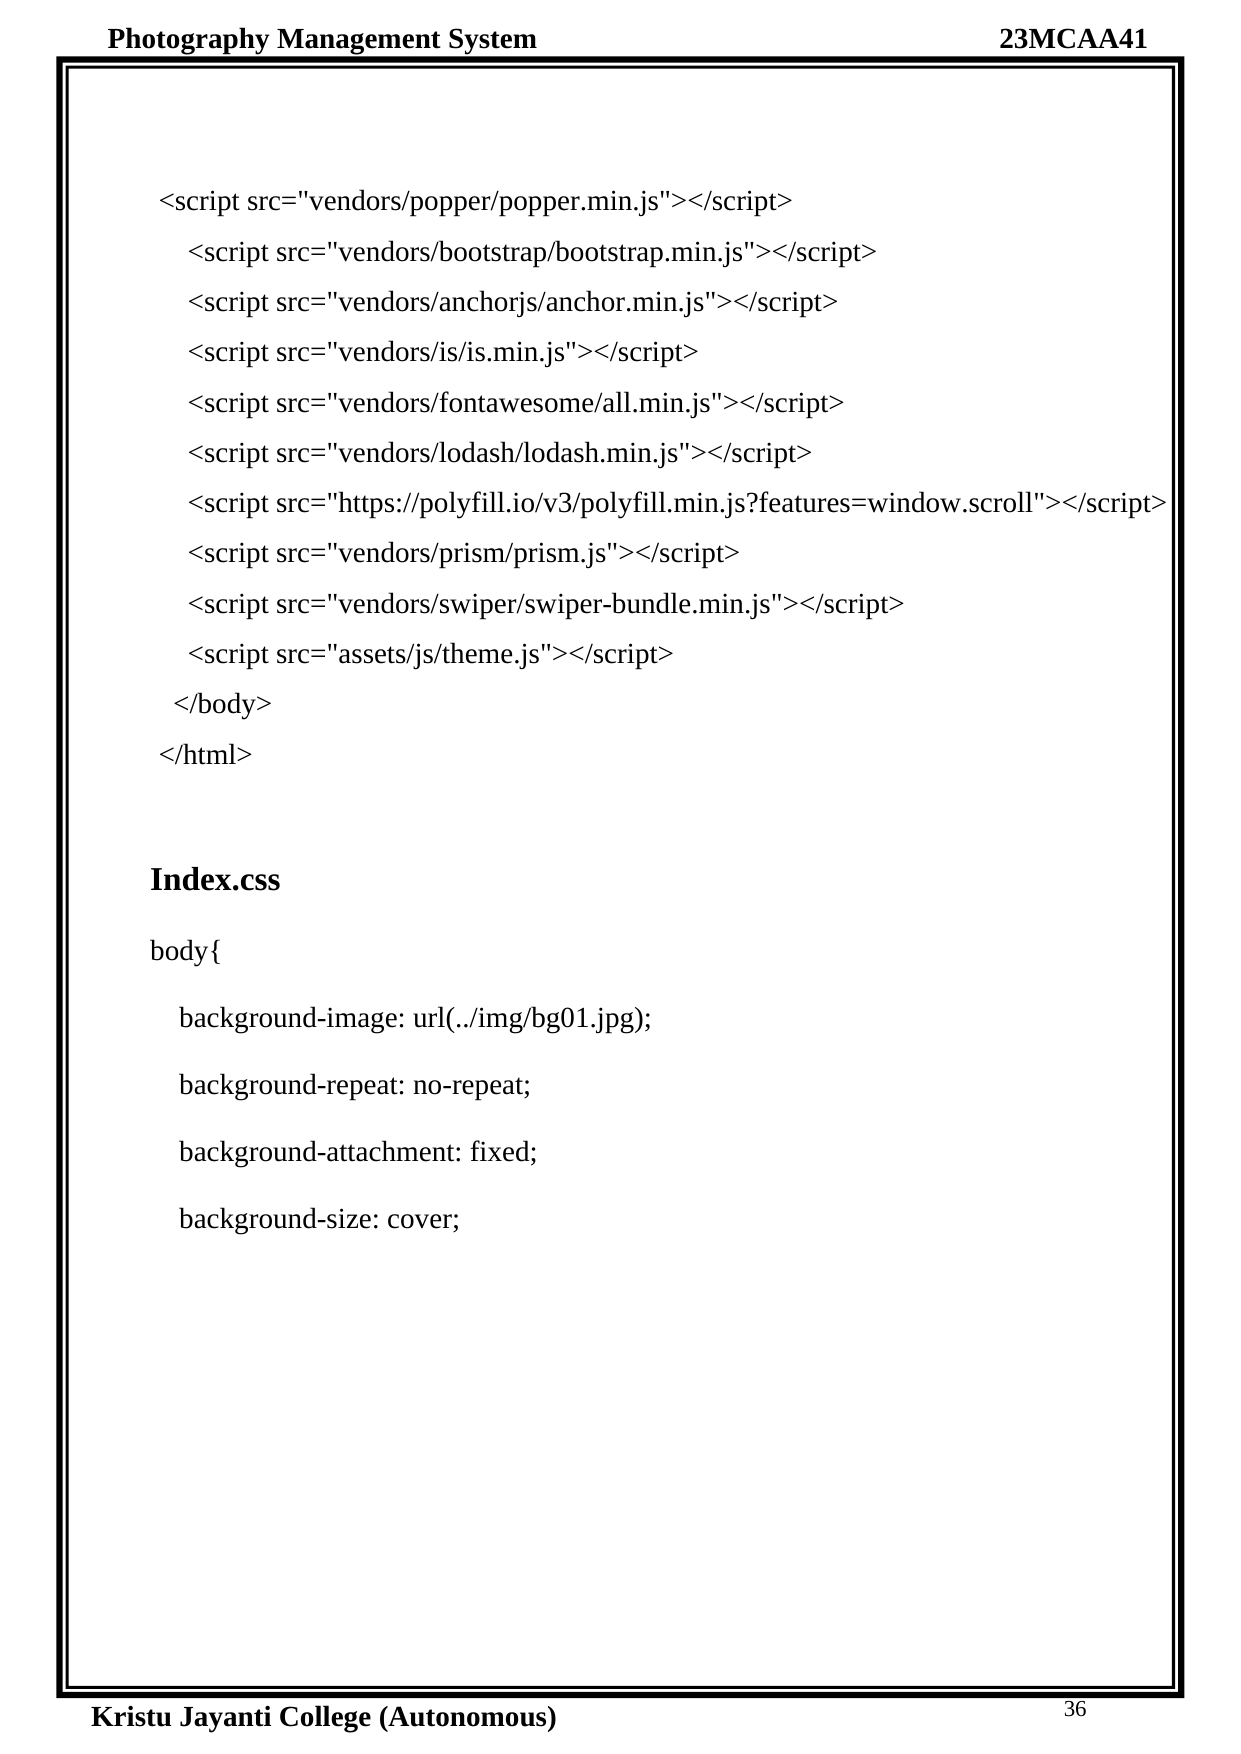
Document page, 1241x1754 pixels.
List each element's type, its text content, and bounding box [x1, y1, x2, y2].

text body{ [150, 933, 1171, 966]
text <script src="vendors/lodash/lodash.min.js"></script> [158, 435, 1171, 468]
text </html> [158, 737, 1171, 770]
text <script src="vendors/popper/popper.min.js"></script> [158, 183, 1171, 217]
text <script src="vendors/fontawesome/all.min.js"></script> [158, 385, 1171, 418]
subtitle Index.css [150, 859, 1171, 897]
text <script src="vendors/swiper/swiper-bundle.min.js"></script> [158, 586, 1171, 619]
text background-image: url(../img/bg01.jpg); background-repeat: no-repeat; background-attachment: fixed; background-size: cover; [179, 1000, 652, 1235]
text <script src="https://polyfill.io/v3/polyfill.min.js?features=window.scroll"></script> [158, 485, 1171, 519]
text <script src="vendors/bootstrap/bootstrap.min.js"></script> [158, 234, 1171, 267]
text <script src="assets/js/theme.js"></script> [158, 636, 1171, 670]
text <script src="vendors/is/is.min.js"></script> [158, 334, 1171, 368]
text <script src="vendors/prism/prism.js"></script> [158, 536, 1171, 569]
text <script src="vendors/anchorjs/anchor.min.js"></script> [158, 284, 1171, 318]
text </body> [158, 687, 1171, 720]
